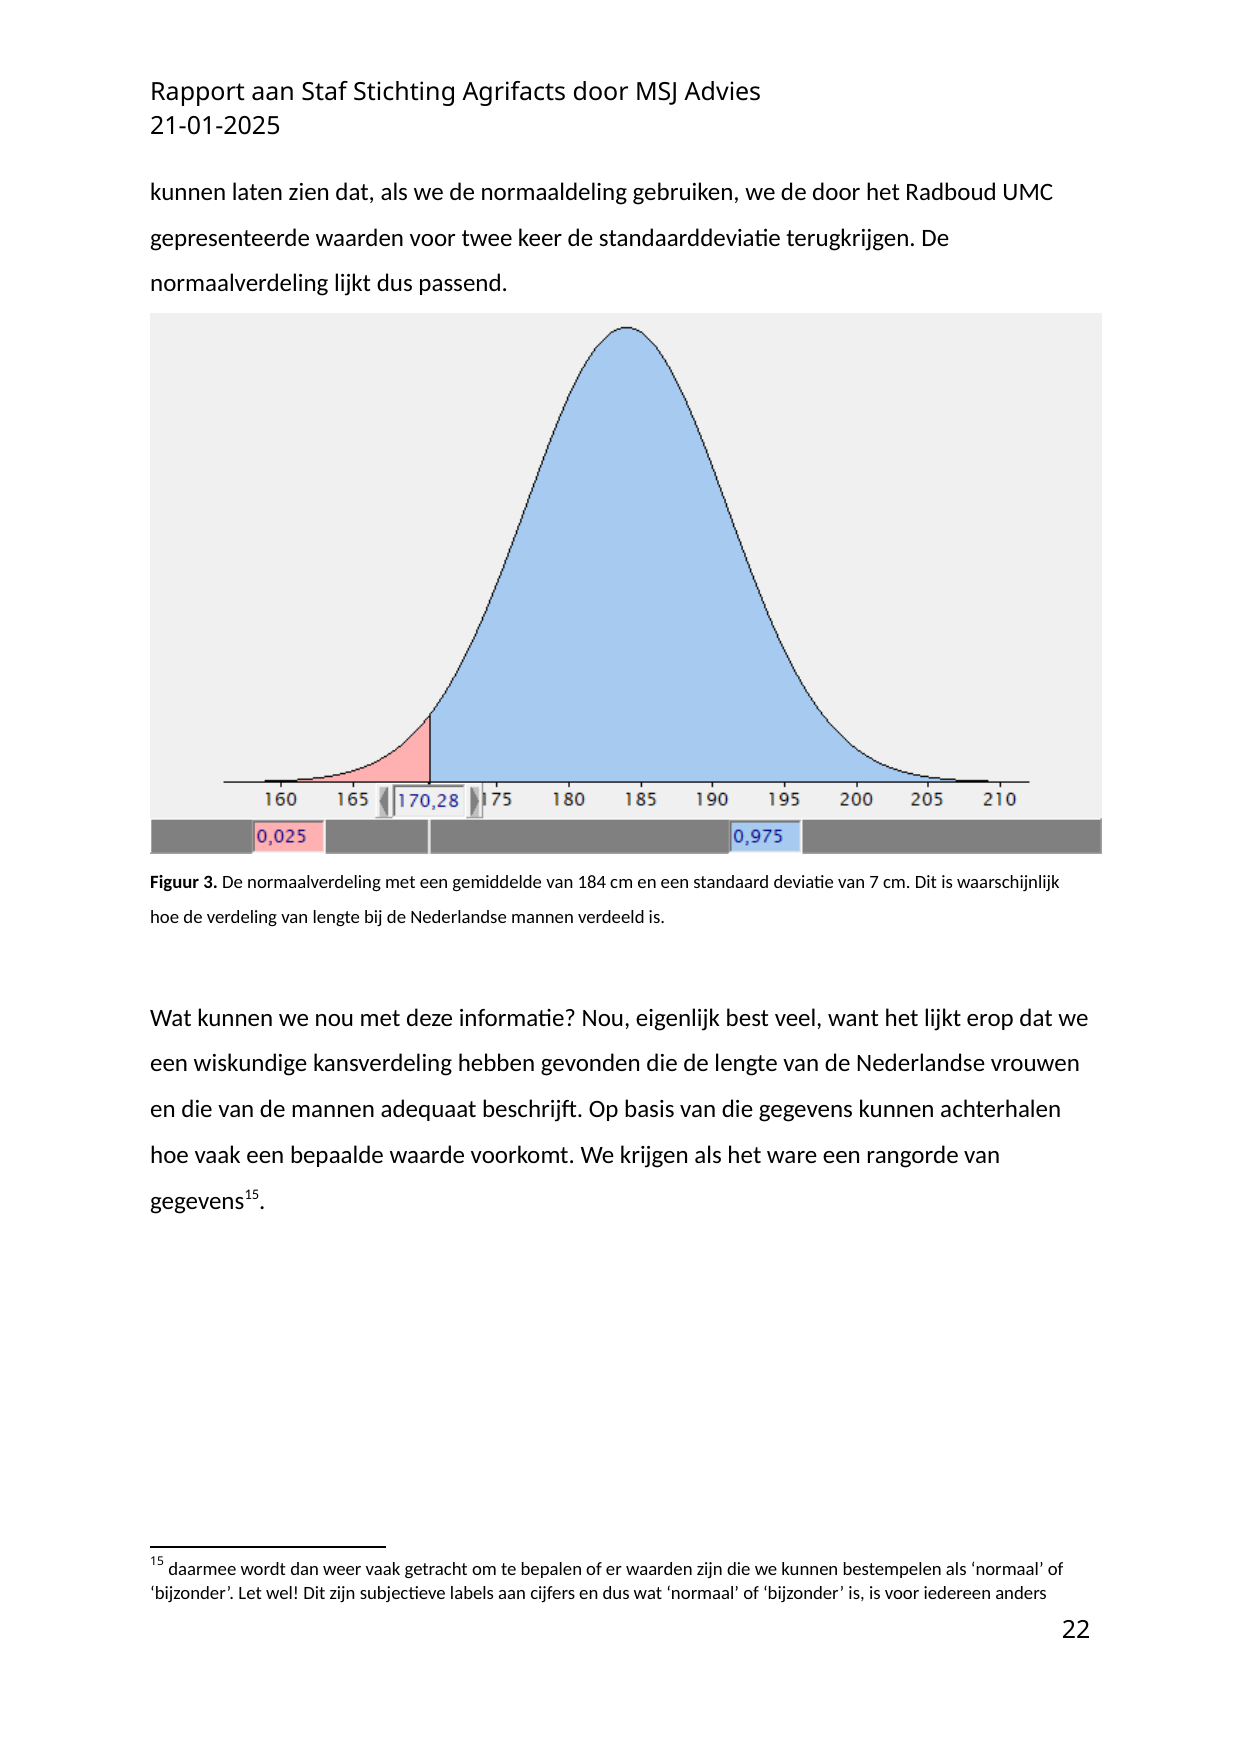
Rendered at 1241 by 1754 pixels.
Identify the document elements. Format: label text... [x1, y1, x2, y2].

picture [150, 313, 1102, 854]
text Figuur 3. De normaalverdeling met een gemiddelde van 184 cm en een standaard deviatie van 7 cm. Dit is waarschijnlijk hoe de verdeling van lengte bij de Nederlandse mannen verdeeld is. [150, 871, 1090, 928]
text Wat kunnen we nou met deze informatie? Nou, eigenlijk best veel, want het lijkt erop dat we een wiskundige kansverdeling hebben gevonden die de lengte van de Nederlandse vrouwen en die van de mannen adequaat beschrijft. Op basis van die gegevens kunnen achterhalen hoe vaak een bepaalde waarde voorkomt. We krijgen als het ware een rangorde van gegevens. [150, 1002, 1090, 1215]
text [150, 176, 1090, 298]
